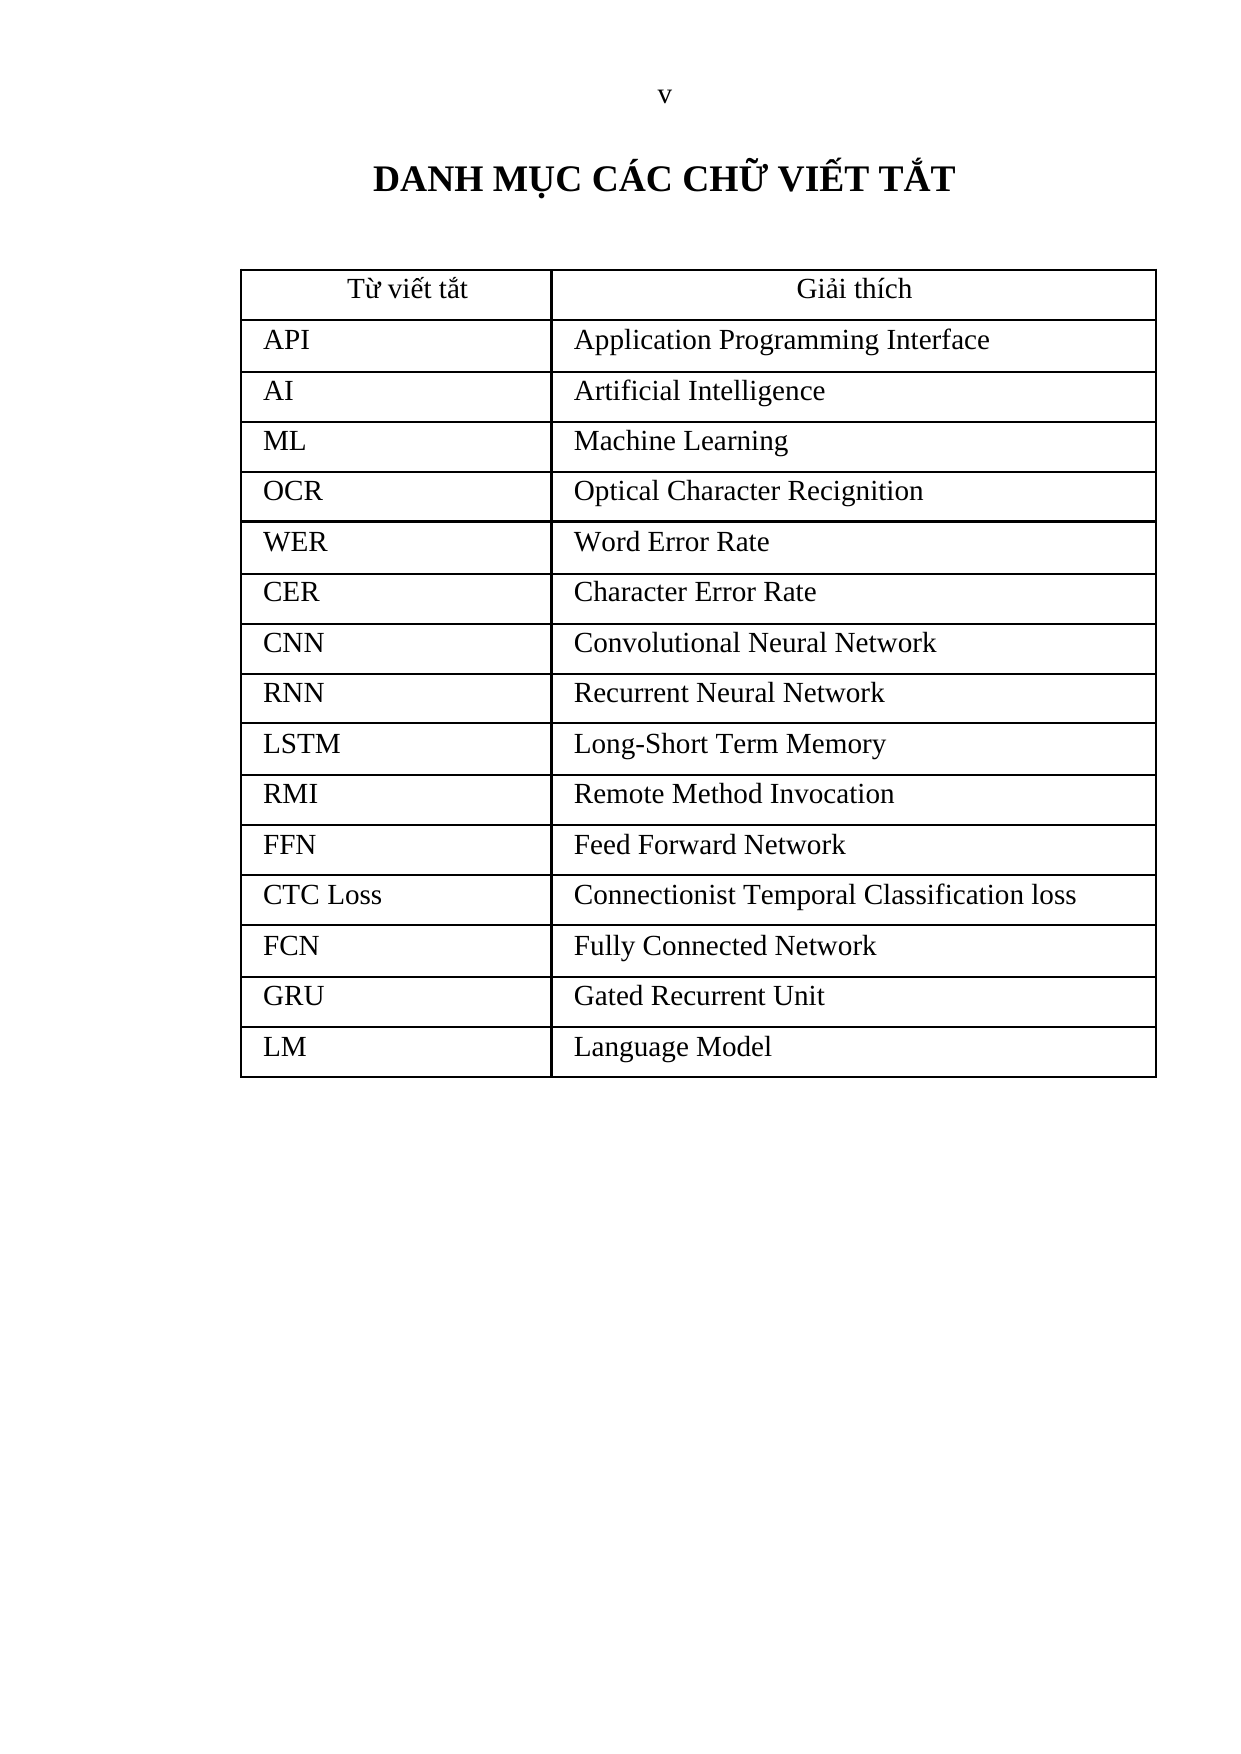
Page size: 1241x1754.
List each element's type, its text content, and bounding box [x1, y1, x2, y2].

table_cell Remote Method Invocation [553, 776, 1155, 824]
table_cell Fully Connected Network [553, 926, 1155, 976]
table_cell Recurrent Neural Network [553, 675, 1155, 722]
table_header Từ viết tắt [242, 271, 550, 318]
table_cell CNN [242, 625, 550, 672]
table_cell OCR [242, 473, 550, 520]
table_cell Machine Learning [553, 423, 1155, 471]
table_cell Connectionist Temporal Classification loss [553, 876, 1155, 924]
table_cell FCN [242, 926, 550, 976]
table_cell WER [242, 523, 550, 572]
table_cell Word Error Rate [553, 523, 1155, 572]
table_cell LSTM [242, 724, 550, 774]
table_cell Artificial Intelligence [553, 373, 1155, 421]
table_cell Application Programming Interface [553, 321, 1155, 371]
table_cell Convolutional Neural Network [553, 625, 1155, 672]
subtitle DANH MỤC CÁC CHỮ VIẾT TẮT [207, 156, 1122, 199]
table_cell API [242, 321, 550, 371]
table_cell FFN [242, 826, 550, 874]
table_cell AI [242, 373, 550, 421]
table_header Giải thích [553, 271, 1155, 318]
table_cell LM [242, 1028, 550, 1076]
table_cell CTC Loss [242, 876, 550, 924]
table_cell Feed Forward Network [553, 826, 1155, 874]
table_cell GRU [242, 978, 550, 1026]
table_cell Character Error Rate [553, 575, 1155, 622]
table_cell Language Model [553, 1028, 1155, 1076]
table_cell ML [242, 423, 550, 471]
table_cell CER [242, 575, 550, 622]
table_cell Long-Short Term Memory [553, 724, 1155, 774]
table_cell RNN [242, 675, 550, 722]
table_cell Gated Recurrent Unit [553, 978, 1155, 1026]
table_cell Optical Character Recignition [553, 473, 1155, 520]
table_cell RMI [242, 776, 550, 824]
